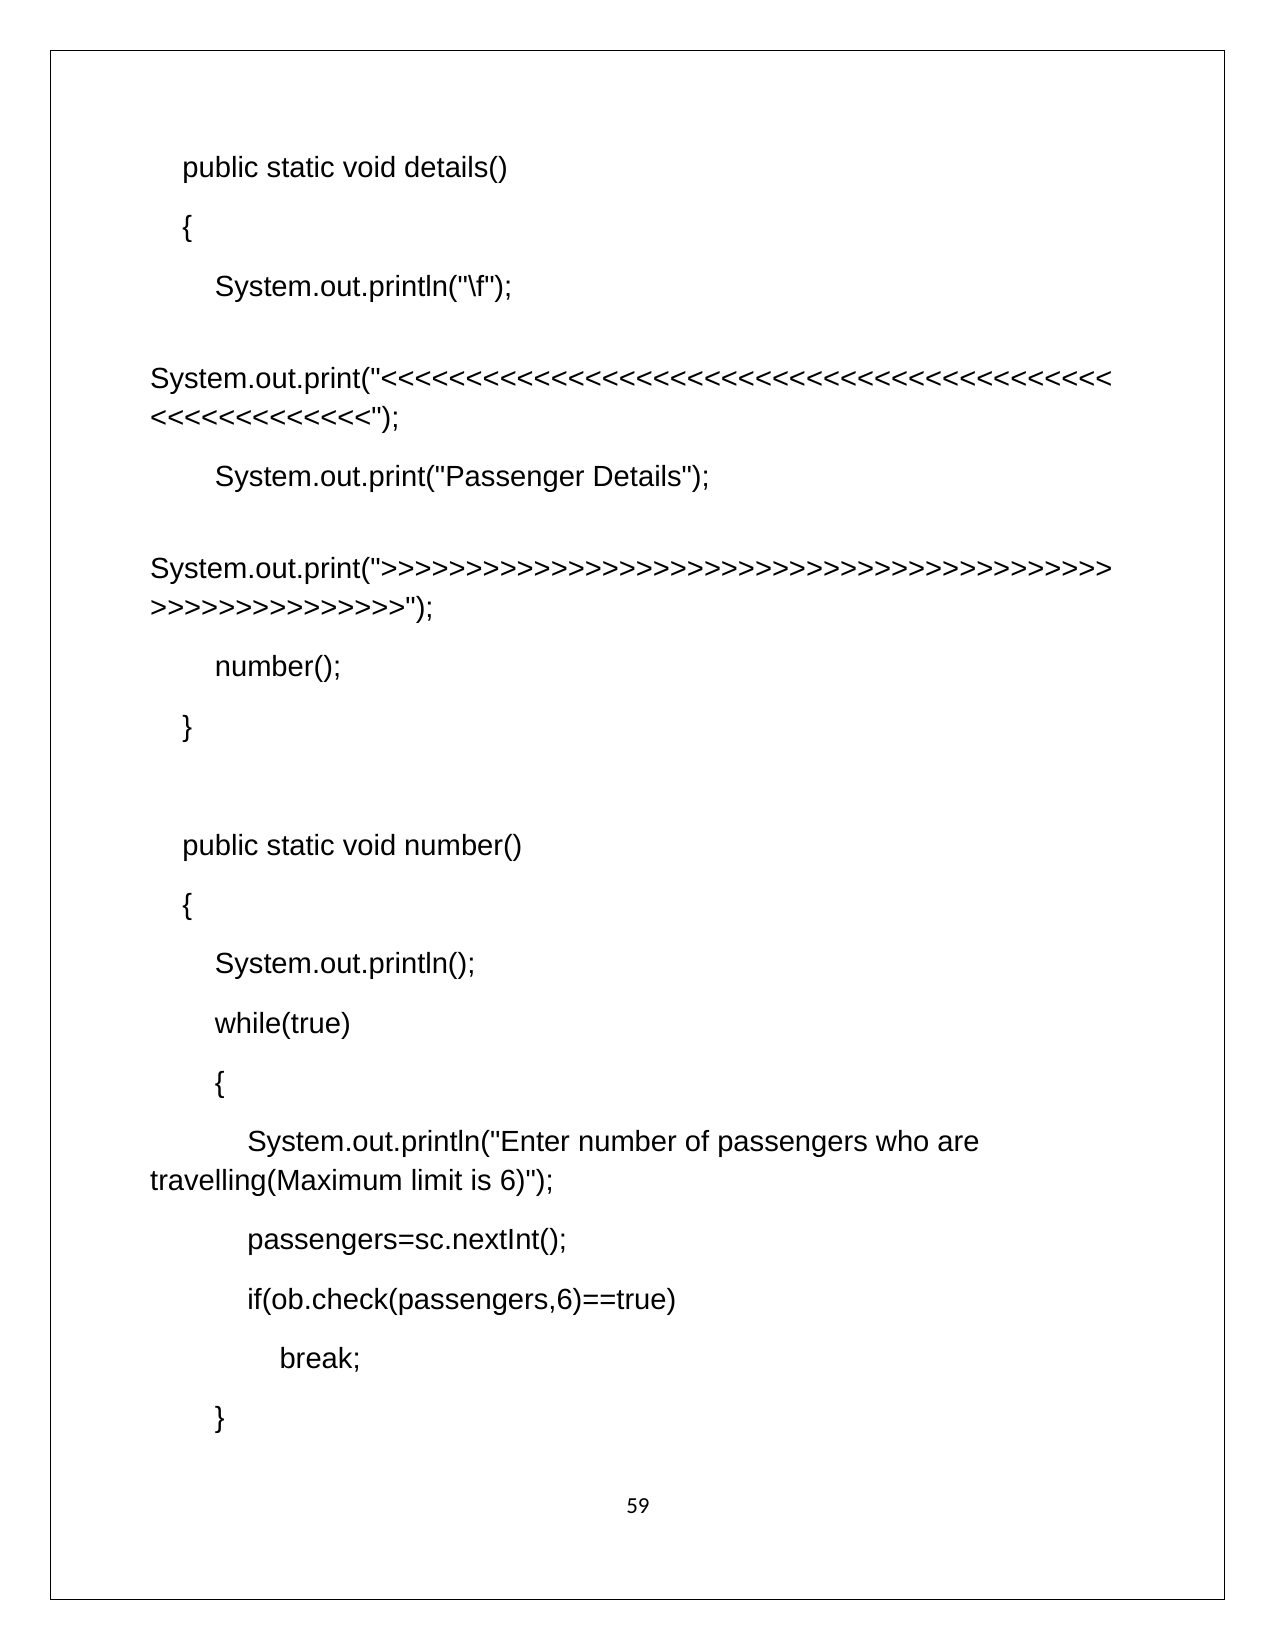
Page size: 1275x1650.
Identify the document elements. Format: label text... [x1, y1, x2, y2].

text number(); [150, 649, 1125, 683]
text { [150, 1065, 1125, 1098]
text { [150, 887, 1125, 920]
text { [150, 209, 1125, 243]
text public static void number() [150, 827, 1125, 861]
text System.out.println(); [150, 946, 1125, 980]
text if(ob.check(passengers,6)==true) [150, 1282, 1125, 1315]
text public static void details() [150, 150, 1125, 183]
text } [150, 709, 1125, 742]
text break; [150, 1341, 1125, 1374]
text } [150, 1400, 1125, 1434]
text System.out.print("<<<<<<<<<<<<<<<<<<<<<<<<<<<<<<<<<<<<<<<<<<<<<<<<<<<<<<<<"); [150, 328, 1125, 433]
text System.out.println("Enter number of passengers who are travelling(Maximum limit is 6)"); [150, 1124, 1125, 1196]
text while(true) [150, 1006, 1125, 1039]
text passengers=sc.nextInt(); [150, 1222, 1125, 1256]
text System.out.print("Passenger Details"); [150, 459, 1125, 493]
text System.out.println("\f"); [150, 269, 1125, 302]
text System.out.print(">>>>>>>>>>>>>>>>>>>>>>>>>>>>>>>>>>>>>>>>>>>>>>>>>>>>>>>>>>"); [150, 518, 1125, 623]
